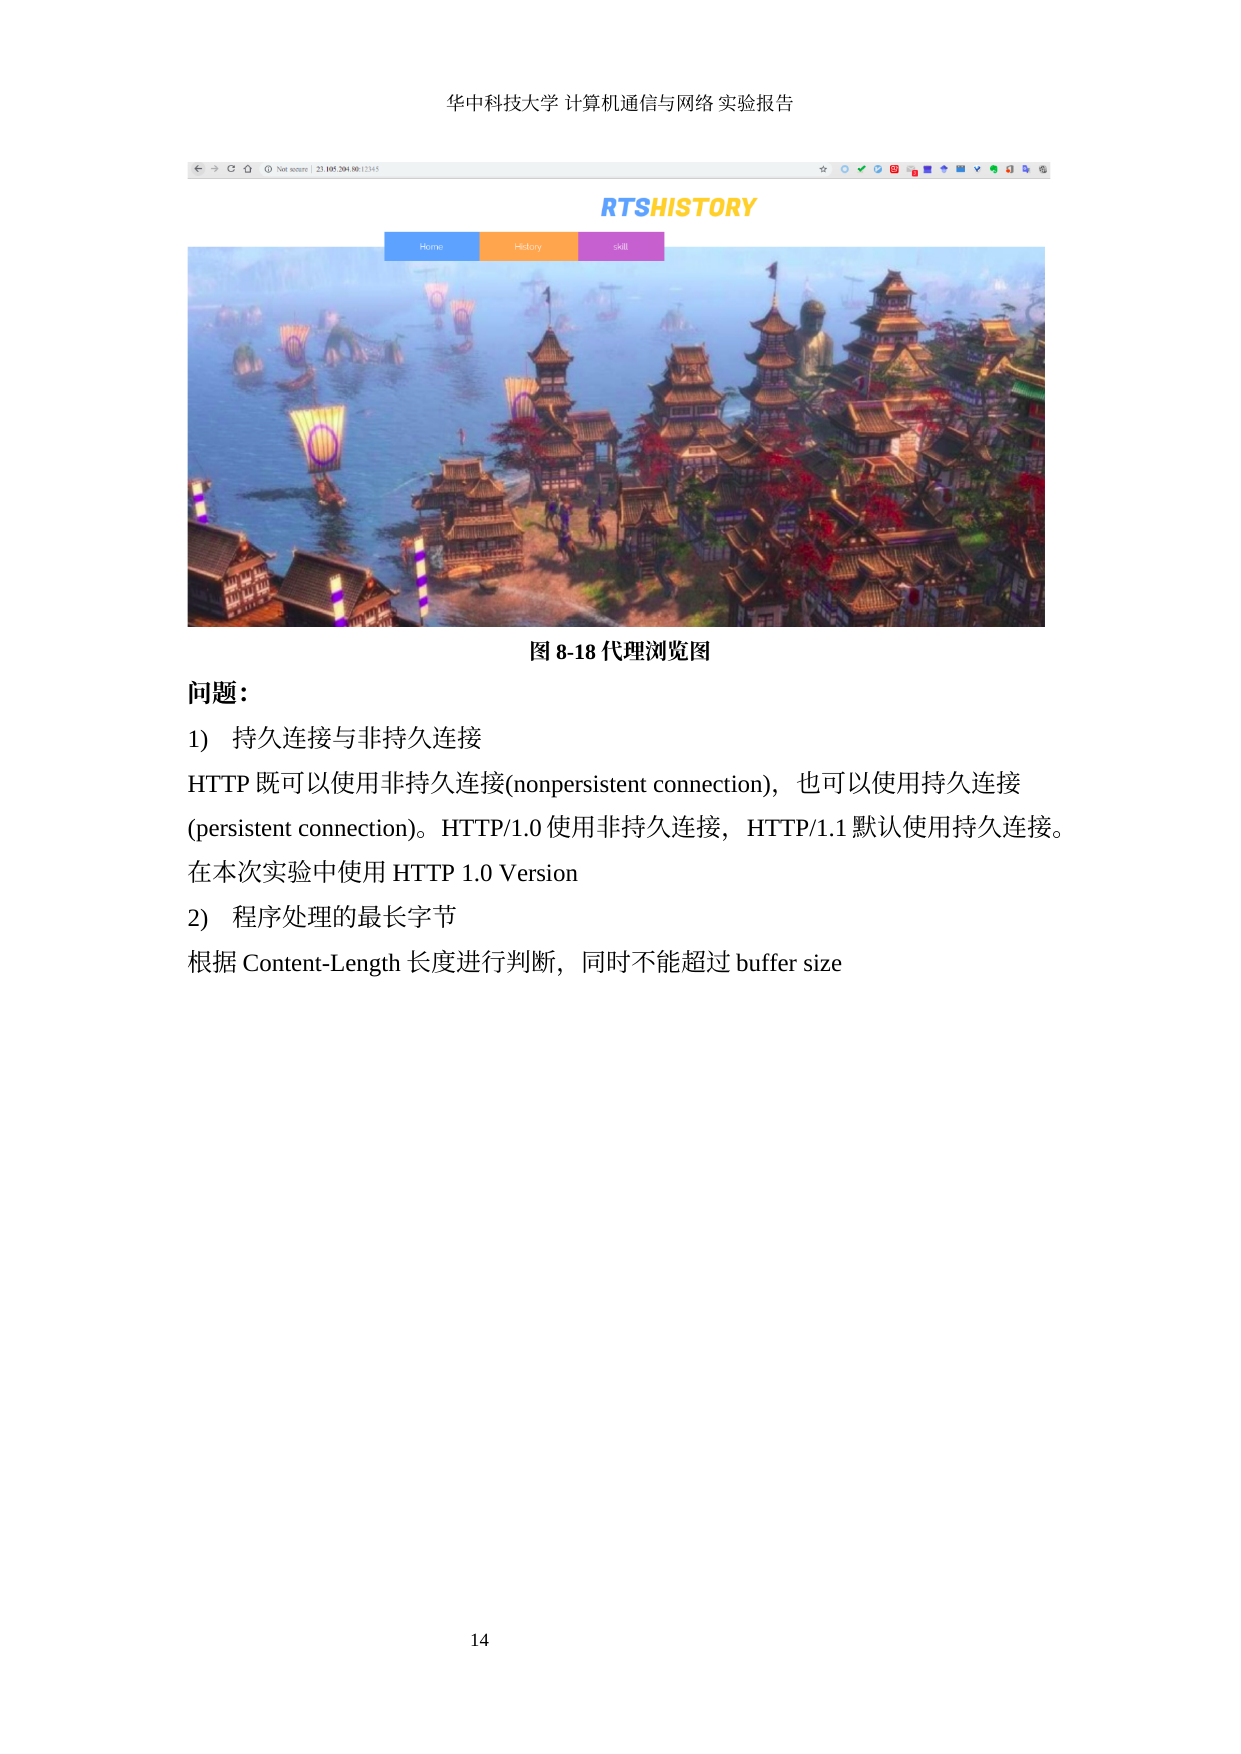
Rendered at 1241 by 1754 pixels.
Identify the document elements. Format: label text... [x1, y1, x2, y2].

list 根据Content-Length长度进行判断，同时不能超过buffer size [187, 943, 1053, 979]
text 图8-18 代理浏览图 [187, 634, 1053, 666]
text 在本次实验中使用HTTP 1.0 Version [187, 853, 1053, 889]
list 持久连接与非持久连接 [187, 718, 1053, 754]
picture [187, 162, 1051, 627]
list 程序处理的最长字节 [187, 898, 1053, 934]
text 问题： [187, 673, 1053, 709]
text HTTP既可以使用非持久连接(nonpersistent connection)，也可以使用持久连接(persistent connection)。HTTP/1.0使用非持久连接，HTTP/1.1默认使用持久连接。 [187, 763, 1053, 844]
